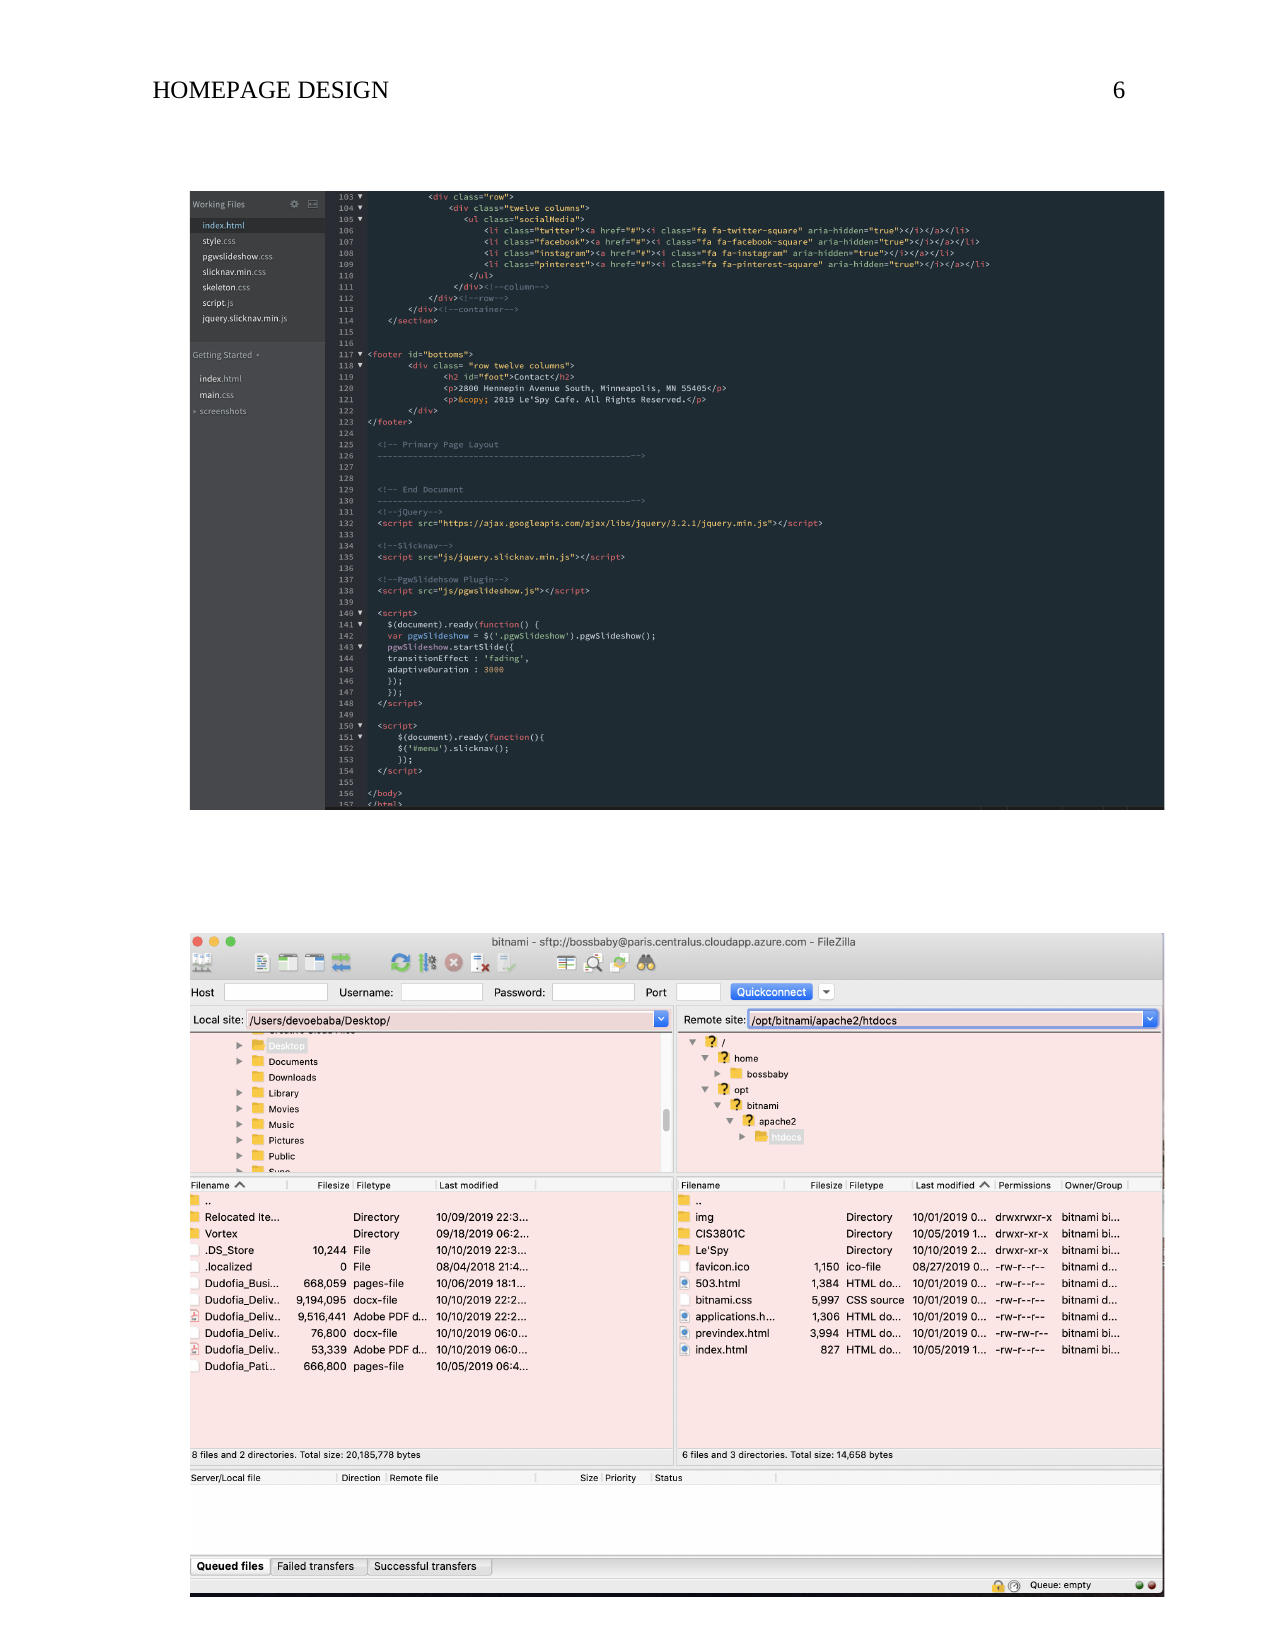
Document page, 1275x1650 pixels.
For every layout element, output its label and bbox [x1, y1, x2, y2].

picture [189, 191, 1165, 810]
picture [189, 933, 1165, 1597]
